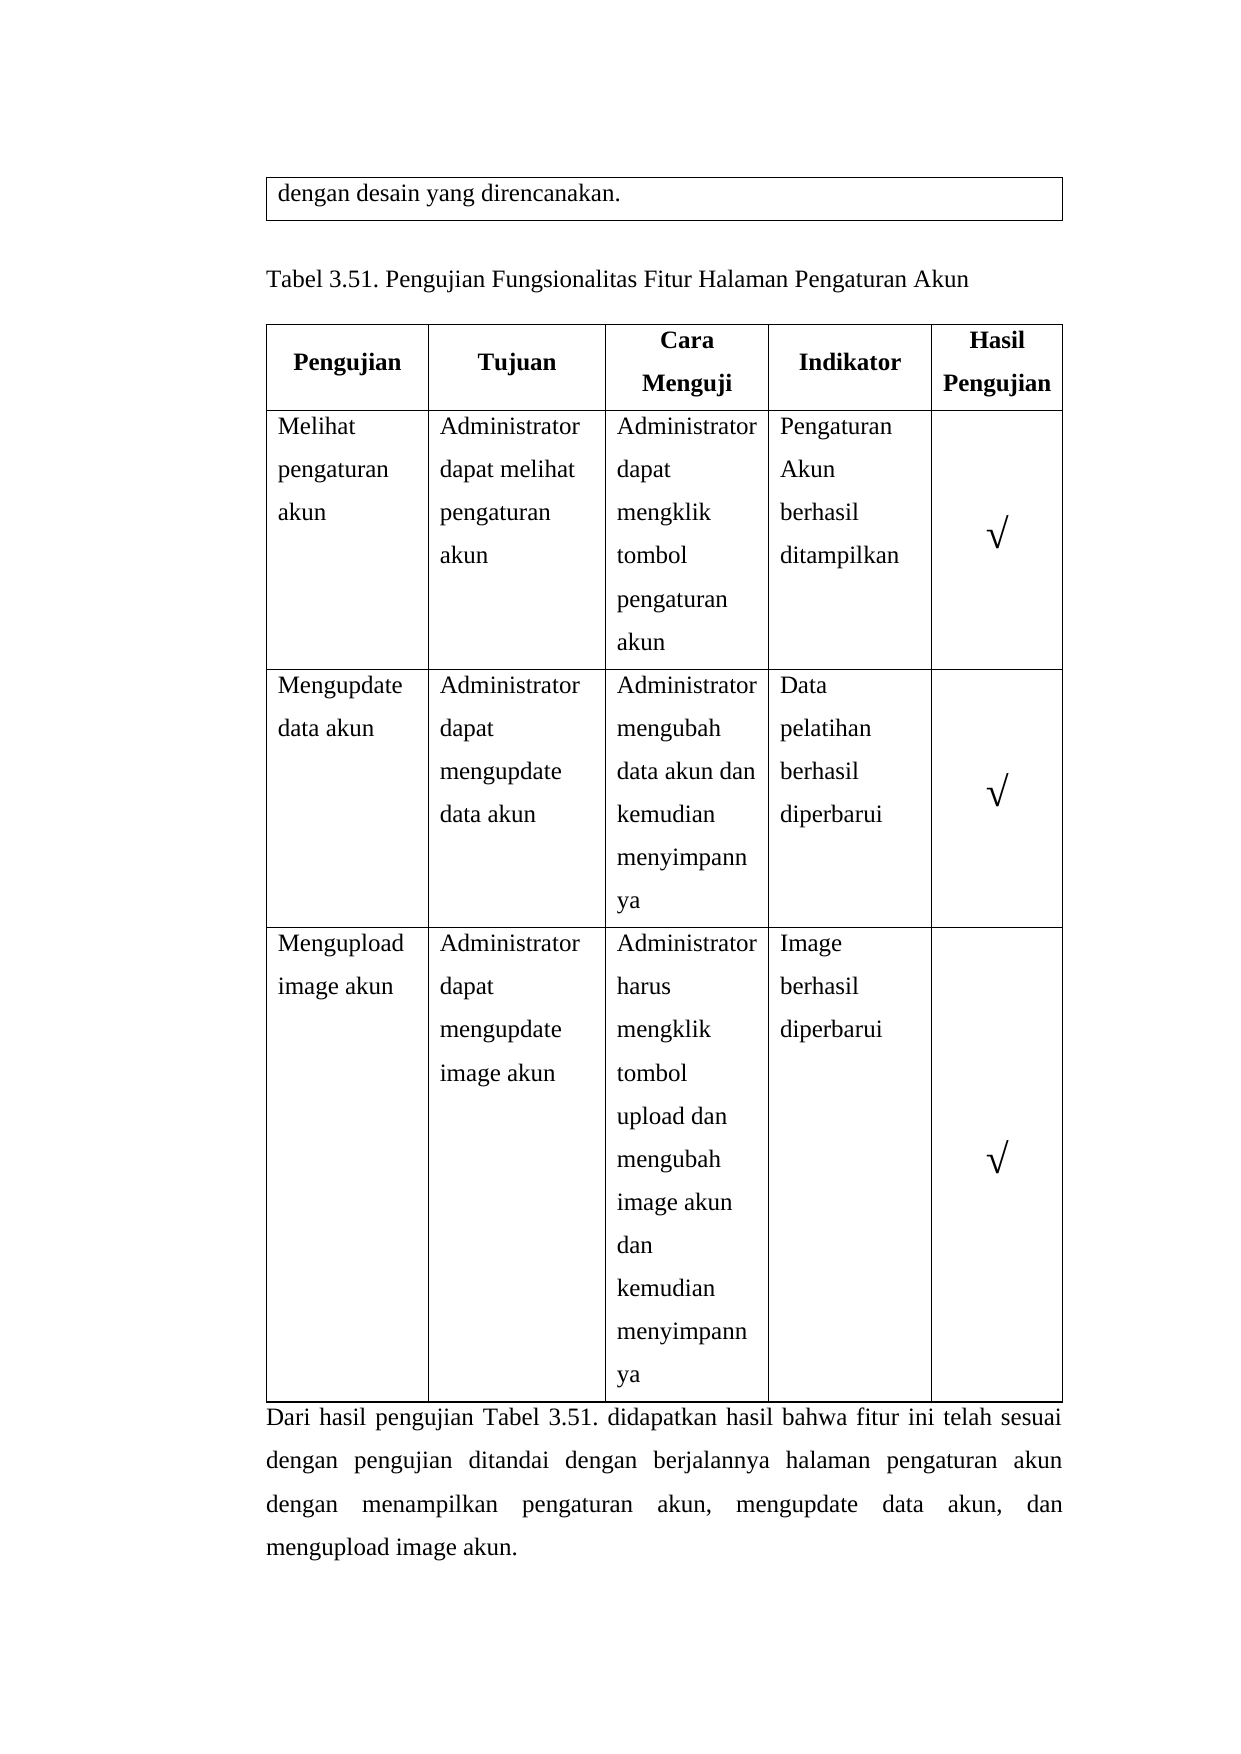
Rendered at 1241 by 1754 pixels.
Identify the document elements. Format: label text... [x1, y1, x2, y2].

table_cell Mengupload image akun [267, 928, 428, 1401]
table_cell Melihat pengaturan akun [267, 411, 428, 669]
table_cell Mengupdate data akun [267, 670, 428, 927]
list Tabel 3.51. Pengujian Fungsionalitas Fitur Halaman Pengaturan Akun [266, 264, 1063, 293]
table_cell √ [932, 670, 1062, 927]
table_cell Administrator dapat melihat pengaturan akun [429, 411, 605, 669]
list Dari hasil pengujian Tabel 3.51. didapatkan hasil bahwa fitur ini telah sesuai dengan pengujian ditandai dengan berjalannya halaman pengaturan akun dengan menampilkan pengaturan akun, mengupdate data akun, dan mengupload image akun. [266, 1403, 1063, 1561]
table_header Pengujian [267, 325, 428, 410]
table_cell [267, 178, 1062, 220]
table_cell √ [932, 928, 1062, 1401]
table_cell Administrator harus mengklik tombol upload dan mengubah image akun dan kemudian menyimpannya [606, 928, 768, 1401]
table_cell Data pelatihan berhasil diperbarui [769, 670, 931, 927]
table_header Tujuan [429, 325, 605, 410]
table_cell Administrator dapat mengupdate data akun [429, 670, 605, 927]
table_header Cara Menguji [606, 325, 768, 410]
table_cell Administrator dapat mengklik tombol pengaturan akun [606, 411, 768, 669]
table_header Hasil Pengujian [932, 325, 1062, 410]
table_cell Administrator mengubah data akun dan kemudian menyimpannya [606, 670, 768, 927]
table_header Indikator [769, 325, 931, 410]
table_cell Image berhasil diperbarui [769, 928, 931, 1401]
table_cell Administrator dapat mengupdate image akun [429, 928, 605, 1401]
table_cell Pengaturan Akun berhasil ditampilkan [769, 411, 931, 669]
table_cell √ [932, 411, 1062, 669]
